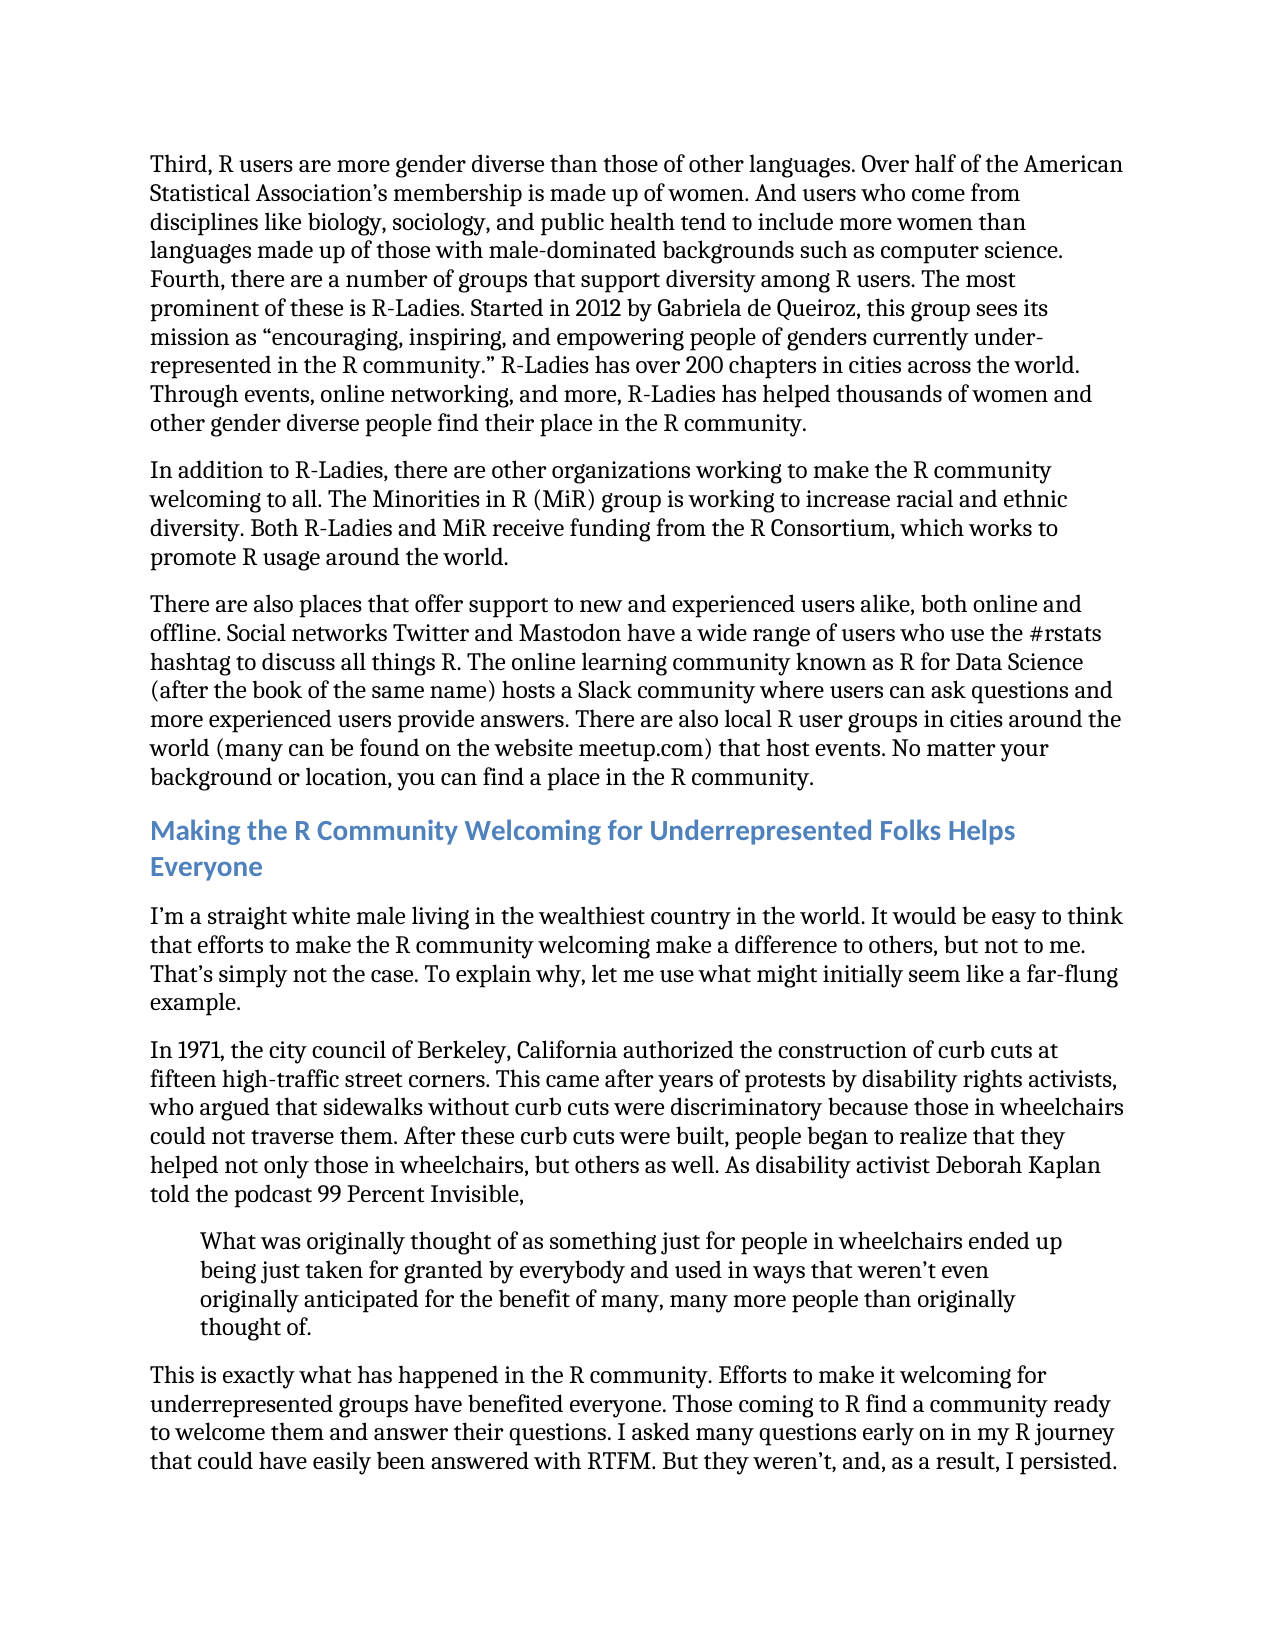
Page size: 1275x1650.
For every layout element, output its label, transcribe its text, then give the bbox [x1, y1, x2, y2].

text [150, 1361, 1125, 1476]
text In 1971, the city council of Berkeley, California authorized the construction of curb cuts at fifteen high-traffic street corners. This came after years of protests by disability rights activists, who argued that sidewalks without curb cuts were discriminatory because those in wheelchairs could not traverse them. After these curb cuts were built, people began to realize that they helped not only those in wheelchairs, but others as well. As disability activist Deborah Kaplan told the podcast 99 Percent Invisible, [150, 1036, 1125, 1208]
text There are also places that offer support to new and experienced users alike, both online and offline. Social networks Twitter and Mastodon have a wide range of users who use the #rstats hashtag to discuss all things R. The online learning community known as R for Data Science (after the book of the same name) hosts a Slack community where users can ask questions and more experienced users provide answers. There are also local R user groups in cities around the world (many can be found on the website meetup.com) that host events. No matter your background or location, you can find a place in the R community. [150, 590, 1125, 791]
text What was originally thought of as something just for people in wheelchairs ended up being just taken for granted by everybody and used in ways that weren’t even originally anticipated for the benefit of many, many more people than originally thought of. [200, 1227, 1075, 1342]
text I’m a straight white male living in the wealthiest country in the world. It would be easy to think that efforts to make the R community welcoming make a difference to others, but not to me. That’s simply not the case. To explain why, let me use what might initially seem like a far-flung example. [150, 902, 1125, 1017]
text Third, R users are more gender diverse than those of other languages. Over half of the American Statistical Association’s membership is made up of women. And users who come from disciplines like biology, sociology, and public health tend to include more women than languages made up of those with male-dominated backgrounds such as computer science. Fourth, there are a number of groups that support diversity among R users. The most prominent of these is R-Ladies. Started in 2012 by Gabriela de Queiroz, this group sees its mission as “encouraging, inspiring, and empowering people of genders currently under-represented in the R community.” R-Ladies has over 200 chapters in cities across the world. Through events, online networking, and more, R-Ladies has helped thousands of women and other gender diverse people find their place in the R community. [150, 150, 1125, 437]
text In addition to R-Ladies, there are other organizations working to make the R community welcoming to all. The Minorities in R (MiR) group is working to increase racial and ethnic diversity. Both R-Ladies and MiR receive funding from the R Consortium, which works to promote R usage around the world. [150, 456, 1125, 571]
subtitle Making the R Community Welcoming for Underrepresented Folks Helps Everyone [150, 812, 1125, 883]
